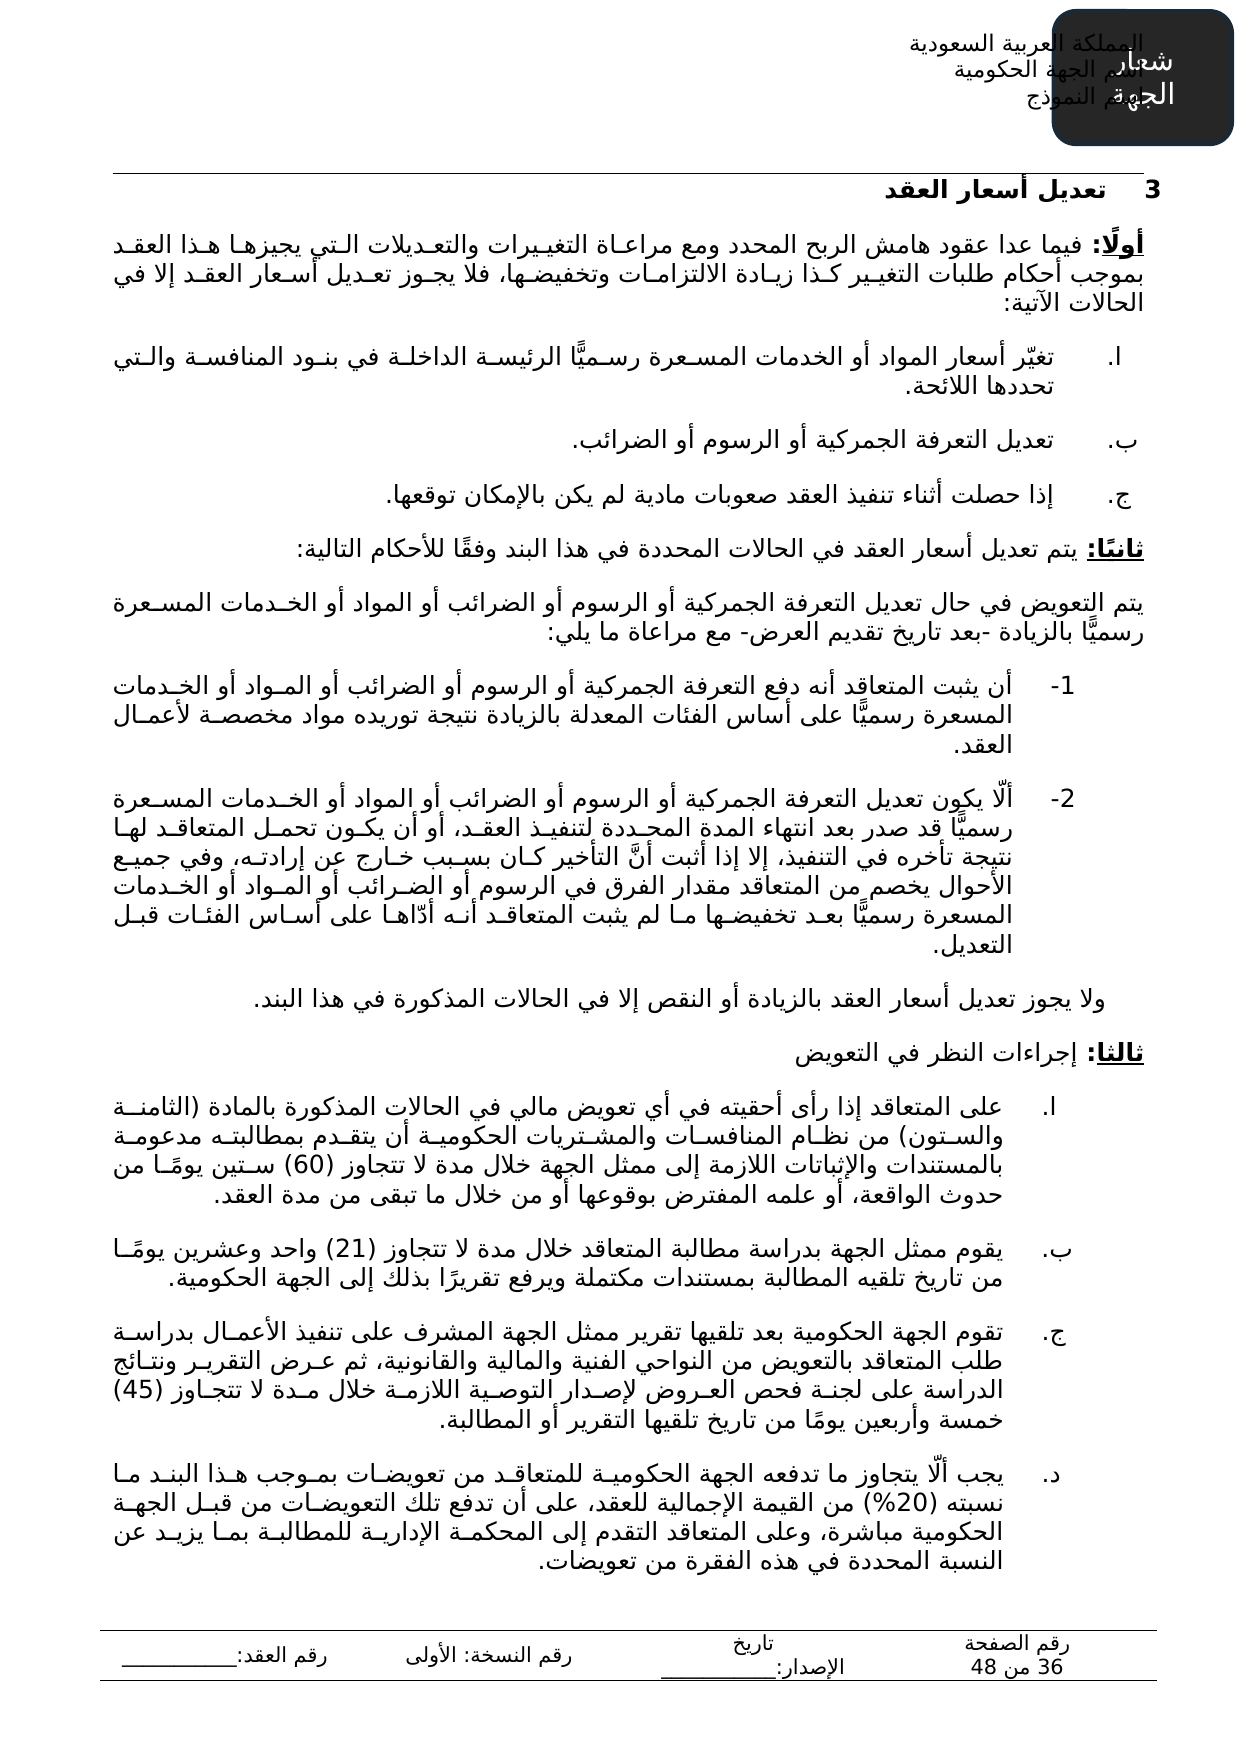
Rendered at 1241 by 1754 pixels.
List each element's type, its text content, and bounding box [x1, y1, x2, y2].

list تغيّر أسعار المواد أو الخدمات المسعرة رسميًّا الرئيسة الداخلة في بنود المنافسة والتي تحددها اللائحة. [112, 342, 1107, 401]
list أن يثبت المتعاقد أنه دفع التعرفة الجمركية أو الرسوم أو الضرائب أو المواد أو الخدمات المسعرة رسميًّا على أساس الفئات المعدلة بالزيادة نتيجة توريده مواد مخصصة لأعمال العقد. [112, 671, 1050, 759]
list يقوم ممثل الجهة بدراسة مطالبة المتعاقد خلال مدة لا تتجاوز (21) واحد وعشرين يومًا من تاريخ تلقيه المطالبة بمستندات مكتملة ويرفع تقريرًا بذلك إلى الجهة الحكومية. [112, 1234, 1041, 1292]
text ثانيًا: يتم تعديل أسعار العقد في الحالات المحددة في هذا البند وفقًا للأحكام التالية: [112, 534, 1086, 563]
text ولا يجوز تعديل أسعار العقد بالزيادة أو النقص إلا في الحالات المذكورة في هذا البند. [112, 984, 1107, 1013]
list تقوم الجهة الحكومية بعد تلقيها تقرير ممثل الجهة المشرف على تنفيذ الأعمال بدراسة طلب المتعاقد بالتعويض من النواحي الفنية والمالية والقانونية، ثم عرض التقرير ونتائج الدراسة على لجنة فحص العروض لإصدار التوصية اللازمة خلال مدة لا تتجاوز (45) خمسة وأربعين يومًا من تاريخ تلقيها التقرير أو المطالبة. [112, 1317, 1041, 1434]
text أولًا: فيما عدا عقود هامش الربح المحدد ومع مراعاة التغييرات والتعديلات التي يجيزها هذا العقد بموجب أحكام طلبات التغيير كذا زيادة الالتزامات وتخفيضها، فلا يجوز تعديل أسعار العقد إلا في الحالات الآتية: [112, 230, 1144, 317]
text ثالثا: إجراءات النظر في التعويض [112, 1038, 1078, 1067]
list تعديل التعرفة الجمركية أو الرسوم أو الضرائب. [112, 426, 1107, 455]
text يتم التعويض في حال تعديل التعرفة الجمركية أو الرسوم أو الضرائب أو المواد أو الخدمات المسعرة رسميًّا بالزيادة -بعد تاريخ تقديم العرض- مع مراعاة ما يلي: [112, 588, 1144, 646]
subtitle تعديل أسعار العقد [112, 174, 1144, 205]
list إذا حصلت أثناء تنفيذ العقد صعوبات مادية لم يكن بالإمكان توقعها. [112, 480, 1107, 509]
list ألّا يكون تعديل التعرفة الجمركية أو الرسوم أو الضرائب أو المواد أو الخدمات المسعرة رسميًّا قد صدر بعد انتهاء المدة المحددة لتنفيذ العقد، أو أن يكون تحمل المتعاقد لها نتيجة تأخره في التنفيذ، إلا إذا أثبت أنَّ التأخير كان بسبب خارج عن إرادته، وفي جميع الأحوال يخصم من المتعاقد مقدار الفرق في الرسوم أو الضرائب أو المواد أو الخدمات المسعرة رسميًّا بعد تخفيضها ما لم يثبت المتعاقد أنه أدّاها على أساس الفئات قبل التعديل. [112, 784, 1050, 959]
list يجب ألّا يتجاوز ما تدفعه الجهة الحكومية للمتعاقد من تعويضات بموجب هذا البند ما نسبته (20%) من القيمة الإجمالية للعقد، على أن تدفع تلك التعويضات من قبل الجهة الحكومية مباشرة، وعلى المتعاقد التقدم إلى المحكمة الإدارية للمطالبة بما يزيد عن النسبة المحددة في هذه الفقرة من تعويضات. [112, 1459, 1041, 1576]
list على المتعاقد إذا رأى أحقيته في أي تعويض مالي في الحالات المذكورة بالمادة (الثامنة والستون) من نظام المنافسات والمشتريات الحكومية أن يتقدم بمطالبته مدعومة بالمستندات والإثباتات اللازمة إلى ممثل الجهة خلال مدة لا تتجاوز (60) ستين يومًا من حدوث الواقعة، أو علمه المفترض بوقوعها أو من خلال ما تبقى من مدة العقد. [112, 1092, 1041, 1209]
